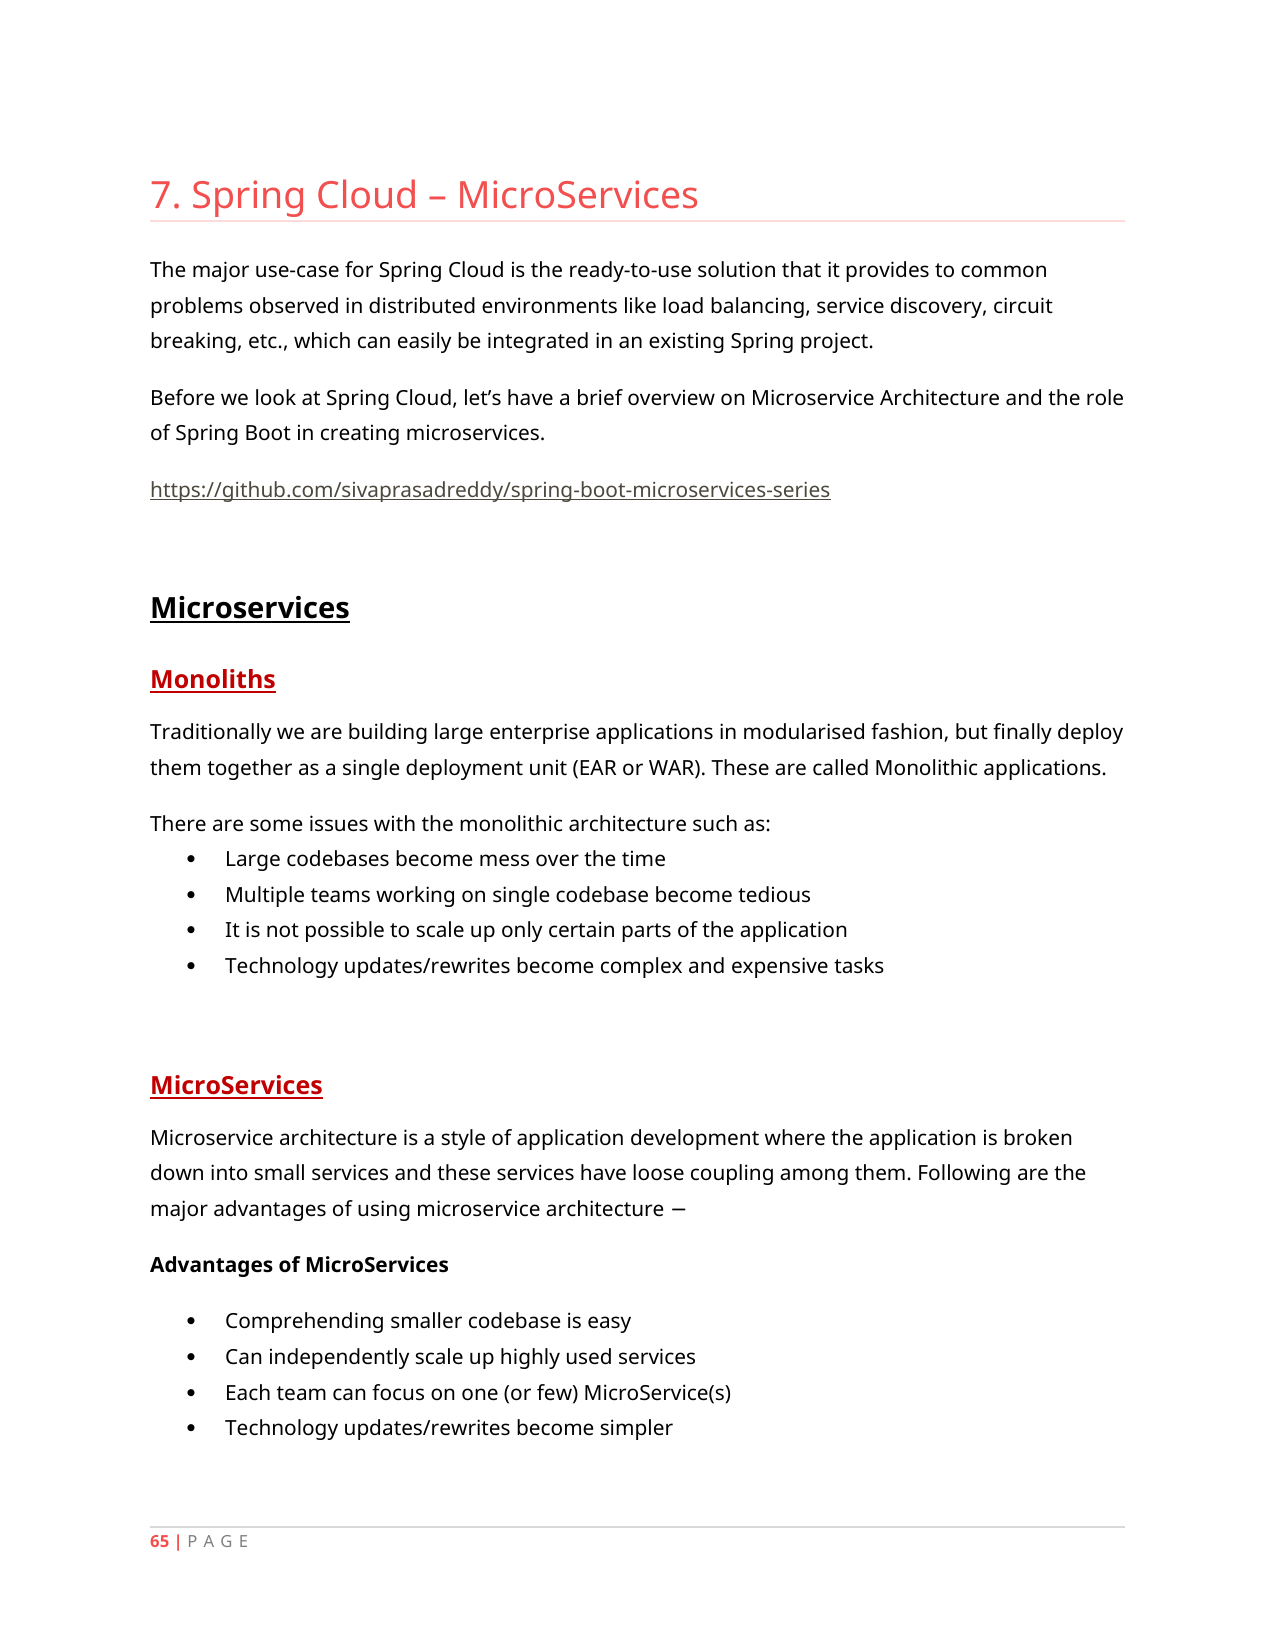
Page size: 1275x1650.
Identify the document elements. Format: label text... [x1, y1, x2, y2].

list Large codebases become mess over the time [187, 844, 1125, 873]
subtitle Microservices [150, 587, 1125, 627]
list Comprehending smaller codebase is easy [187, 1307, 1125, 1335]
text Advantages of MicroServices [150, 1250, 1125, 1279]
text Microservice architecture is a style of application development where the application is broken down into small services and these services have loose coupling among them. Following are the major advantages of using microservice architecture − [150, 1123, 1125, 1222]
text Traditionally we are building large enterprise applications in modularised fashion, but finally deploy them together as a single deployment unit (EAR or WAR). These are called Monolithic applications. [150, 717, 1125, 781]
list Technology updates/rewrites become complex and expensive tasks [187, 951, 1125, 979]
text https://github.com/sivaprasadreddy/spring-boot-microservices-series [150, 475, 1125, 503]
subtitle MicroServices [150, 1068, 1125, 1102]
subtitle Monoliths [150, 662, 1125, 696]
list Multiple teams working on single codebase become tedious [187, 880, 1125, 908]
list Technology updates/rewrites become simpler [187, 1413, 1125, 1442]
list Can independently scale up highly used services [187, 1342, 1125, 1371]
list It is not possible to scale up only certain parts of the application [187, 916, 1125, 944]
text The major use-case for Spring Cloud is the ready-to-use solution that it provides to common problems observed in distributed environments like load balancing, service discovery, circuit breaking, etc., which can easily be integrated in an existing Spring project. [150, 256, 1125, 355]
list Each team can focus on one (or few) MicroService(s) [187, 1378, 1125, 1406]
text Before we look at Spring Cloud, let’s have a brief overview on Microservice Architecture and the role of Spring Boot in creating microservices. [150, 383, 1125, 447]
subtitle 7. Spring Cloud – MicroServices [150, 169, 1125, 220]
text There are some issues with the monolithic architecture such as: [150, 809, 1125, 837]
